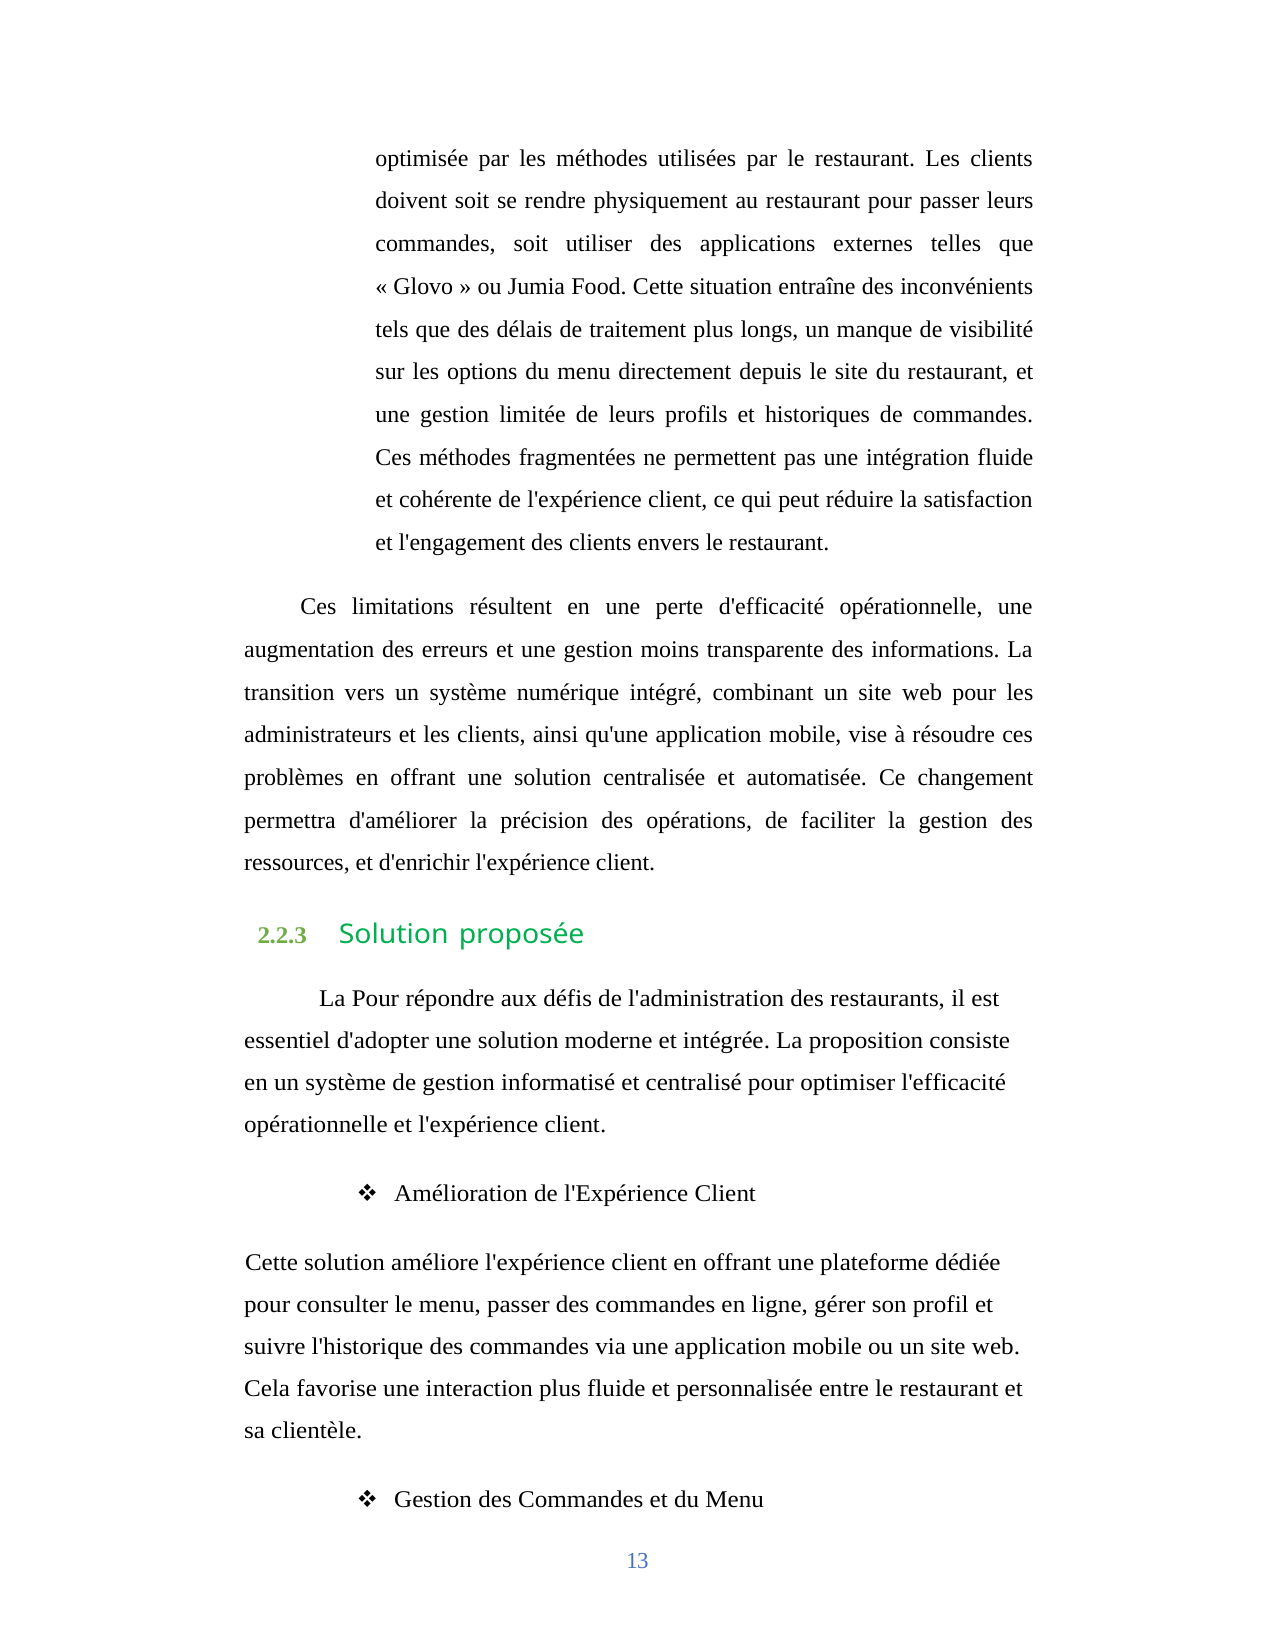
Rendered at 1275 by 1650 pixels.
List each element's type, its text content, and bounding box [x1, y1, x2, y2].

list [375, 144, 1034, 556]
title Solution proposée [257, 914, 1254, 951]
text Cette solution améliore l'expérience client en offrant une plateforme dédiée pour consulter le menu, passer des commandes en ligne, gérer son profil et suivre l'historique des commandes via une application mobile ou un site web. Cela favorise une interaction plus fluide et personnalisée entre le restaurant et sa clientèle. [244, 1248, 1034, 1444]
list Amélioration de l'Expérience Client [356, 1179, 1034, 1207]
list Gestion des Commandes et du Menu [356, 1485, 1034, 1513]
text Ces limitations résultent en une perte d'efficacité opérationnelle, une augmentation des erreurs et une gestion moins transparente des informations. La transition vers un système numérique intégré, combinant un site web pour les administrateurs et les clients, ainsi qu'une application mobile, vise à résoudre ces problèmes en offrant une solution centralisée et automatisée. Ce changement permettra d'améliorer la précision des opérations, de faciliter la gestion des ressources, et d'enrichir l'expérience client. [244, 592, 1034, 876]
text La Pour répondre aux défis de l'administration des restaurants, il est essentiel d'adopter une solution moderne et intégrée. La proposition consiste en un système de gestion informatisé et centralisé pour optimiser l'efficacité opérationnelle et l'expérience client. [244, 983, 1034, 1138]
